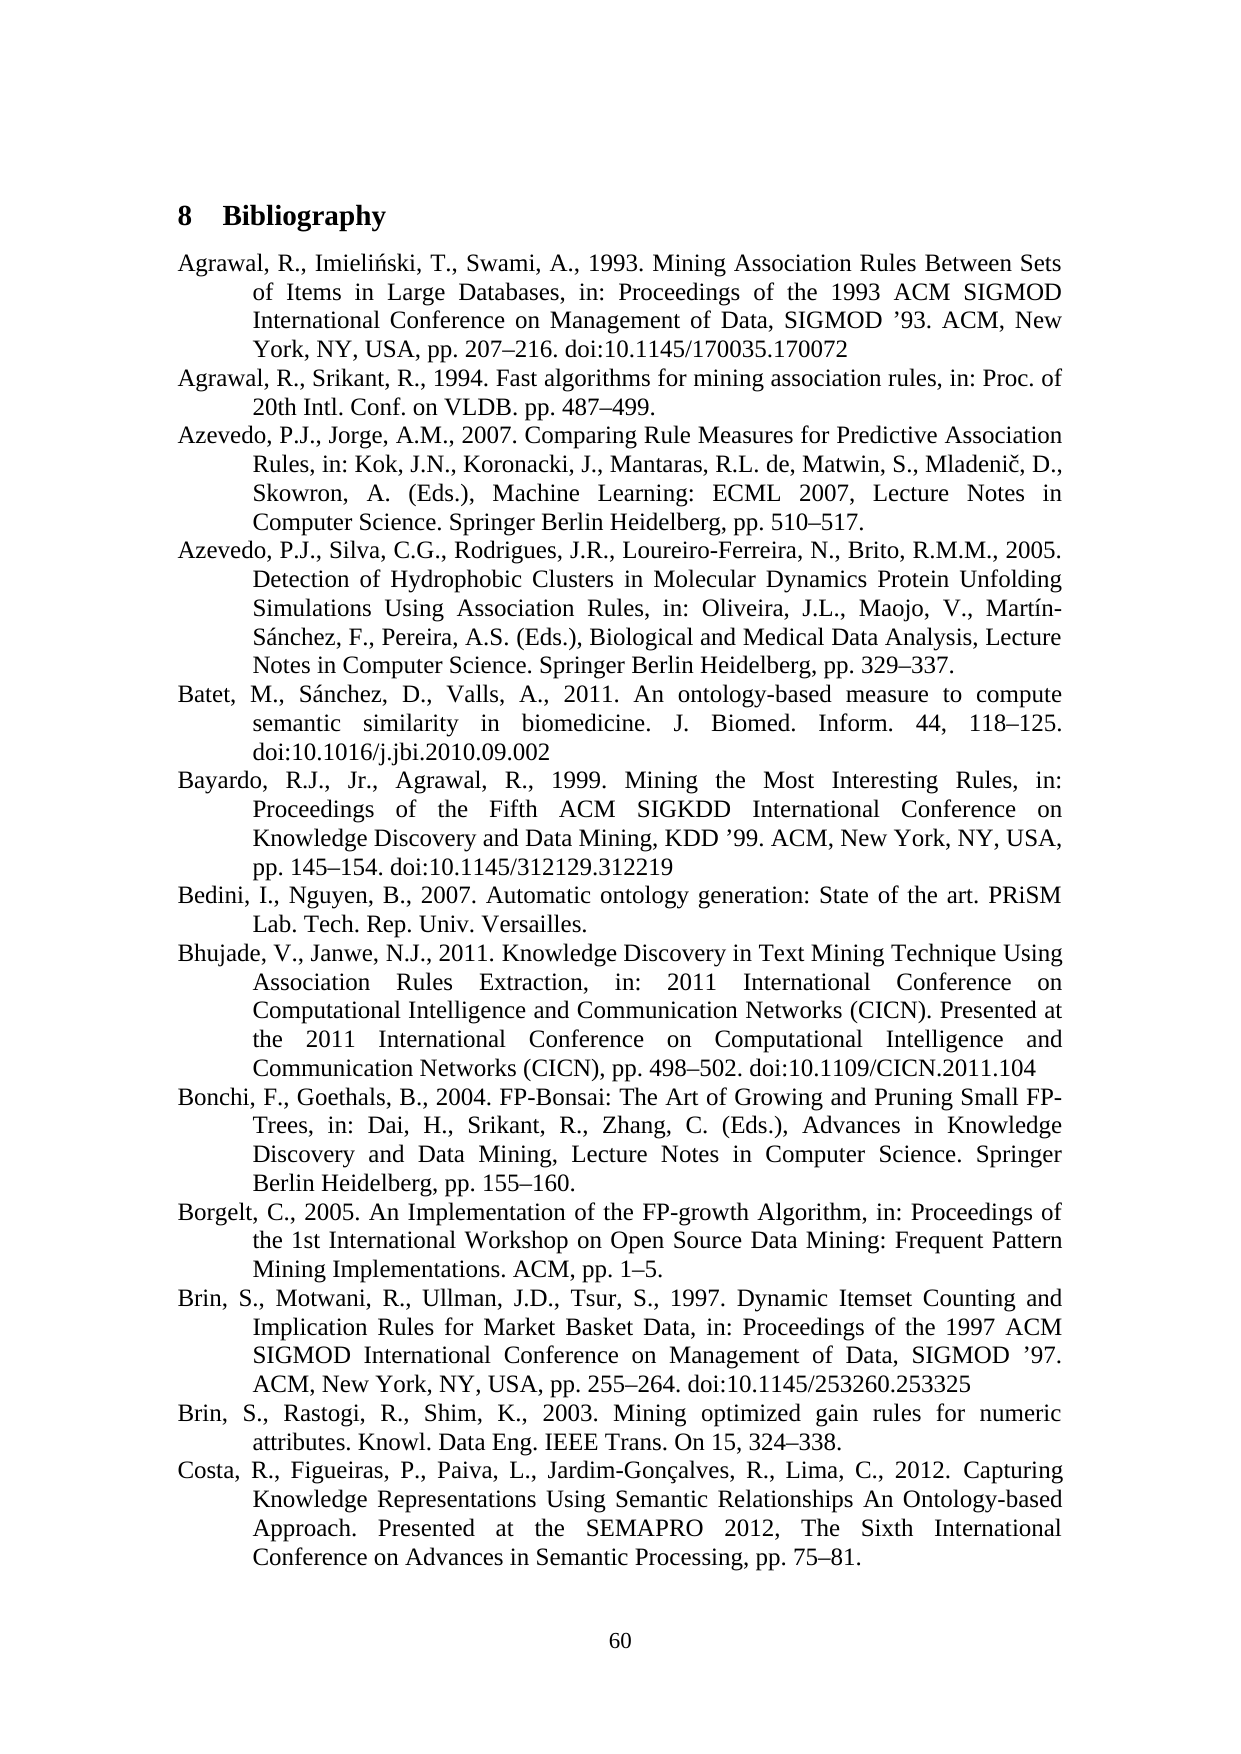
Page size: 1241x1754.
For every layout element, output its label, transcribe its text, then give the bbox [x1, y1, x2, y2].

text Agrawal, R., Srikant, R., 1994. Fast algorithms for mining association rules, in: Proc. of 20th Intl. Conf. on VLDB. pp. 487–499. [177, 363, 1063, 420]
text Brin, S., Rastogi, R., Shim, K., 2003. Mining optimized gain rules for numeric attributes. Knowl. Data Eng. IEEE Trans. On 15, 324–338. [177, 1398, 1063, 1455]
text Batet, M., Sánchez, D., Valls, A., 2011. An ontology-based measure to compute semantic similarity in biomedicine. J. Biomed. Inform. 44, 118–125. doi:10.1016/j.jbi.2010.09.002 [177, 679, 1063, 765]
subtitle Bibliography [177, 198, 1063, 231]
text Borgelt, C., 2005. An Implementation of the FP-growth Algorithm, in: Proceedings of the 1st International Workshop on Open Source Data Mining: Frequent Pattern Mining Implementations. ACM, pp. 1–5. [177, 1197, 1063, 1283]
text Azevedo, P.J., Jorge, A.M., 2007. Comparing Rule Measures for Predictive Association Rules, in: Kok, J.N., Koronacki, J., Mantaras, R.L. de, Matwin, S., Mladenič, D., Skowron, A. (Eds.), Machine Learning: ECML 2007, Lecture Notes in Computer Science. Springer Berlin Heidelberg, pp. 510–517. [177, 420, 1063, 535]
text Bhujade, V., Janwe, N.J., 2011. Knowledge Discovery in Text Mining Technique Using Association Rules Extraction, in: 2011 International Conference on Computational Intelligence and Communication Networks (CICN). Presented at the 2011 International Conference on Computational Intelligence and Communication Networks (CICN), pp. 498–502. doi:10.1109/CICN.2011.104 [177, 938, 1063, 1082]
text Bedini, I., Nguyen, B., 2007. Automatic ontology generation: State of the art. PRiSM Lab. Tech. Rep. Univ. Versailles. [177, 880, 1063, 938]
text Brin, S., Motwani, R., Ullman, J.D., Tsur, S., 1997. Dynamic Itemset Counting and Implication Rules for Market Basket Data, in: Proceedings of the 1997 ACM SIGMOD International Conference on Management of Data, SIGMOD ’97. ACM, New York, NY, USA, pp. 255–264. doi:10.1145/253260.253325 [177, 1283, 1063, 1398]
text Costa, R., Figueiras, P., Paiva, L., Jardim-Gonçalves, R., Lima, C., 2012. Capturing Knowledge Representations Using Semantic Relationships An Ontology-based Approach. Presented at the SEMAPRO 2012, The Sixth International Conference on Advances in Semantic Processing, pp. 75–81. [177, 1455, 1063, 1570]
text Agrawal, R., Imieliński, T., Swami, A., 1993. Mining Association Rules Between Sets of Items in Large Databases, in: Proceedings of the 1993 ACM SIGMOD International Conference on Management of Data, SIGMOD ’93. ACM, New York, NY, USA, pp. 207–216. doi:10.1145/170035.170072 [177, 248, 1063, 363]
text Bayardo, R.J., Jr., Agrawal, R., 1999. Mining the Most Interesting Rules, in: Proceedings of the Fifth ACM SIGKDD International Conference on Knowledge Discovery and Data Mining, KDD ’99. ACM, New York, NY, USA, pp. 145–154. doi:10.1145/312129.312219 [177, 765, 1063, 880]
text Azevedo, P.J., Silva, C.G., Rodrigues, J.R., Loureiro-Ferreira, N., Brito, R.M.M., 2005. Detection of Hydrophobic Clusters in Molecular Dynamics Protein Unfolding Simulations Using Association Rules, in: Oliveira, J.L., Maojo, V., Martín-Sánchez, F., Pereira, A.S. (Eds.), Biological and Medical Data Analysis, Lecture Notes in Computer Science. Springer Berlin Heidelberg, pp. 329–337. [177, 535, 1063, 679]
text Bonchi, F., Goethals, B., 2004. FP-Bonsai: The Art of Growing and Pruning Small FP-Trees, in: Dai, H., Srikant, R., Zhang, C. (Eds.), Advances in Knowledge Discovery and Data Mining, Lecture Notes in Computer Science. Springer Berlin Heidelberg, pp. 155–160. [177, 1082, 1063, 1197]
